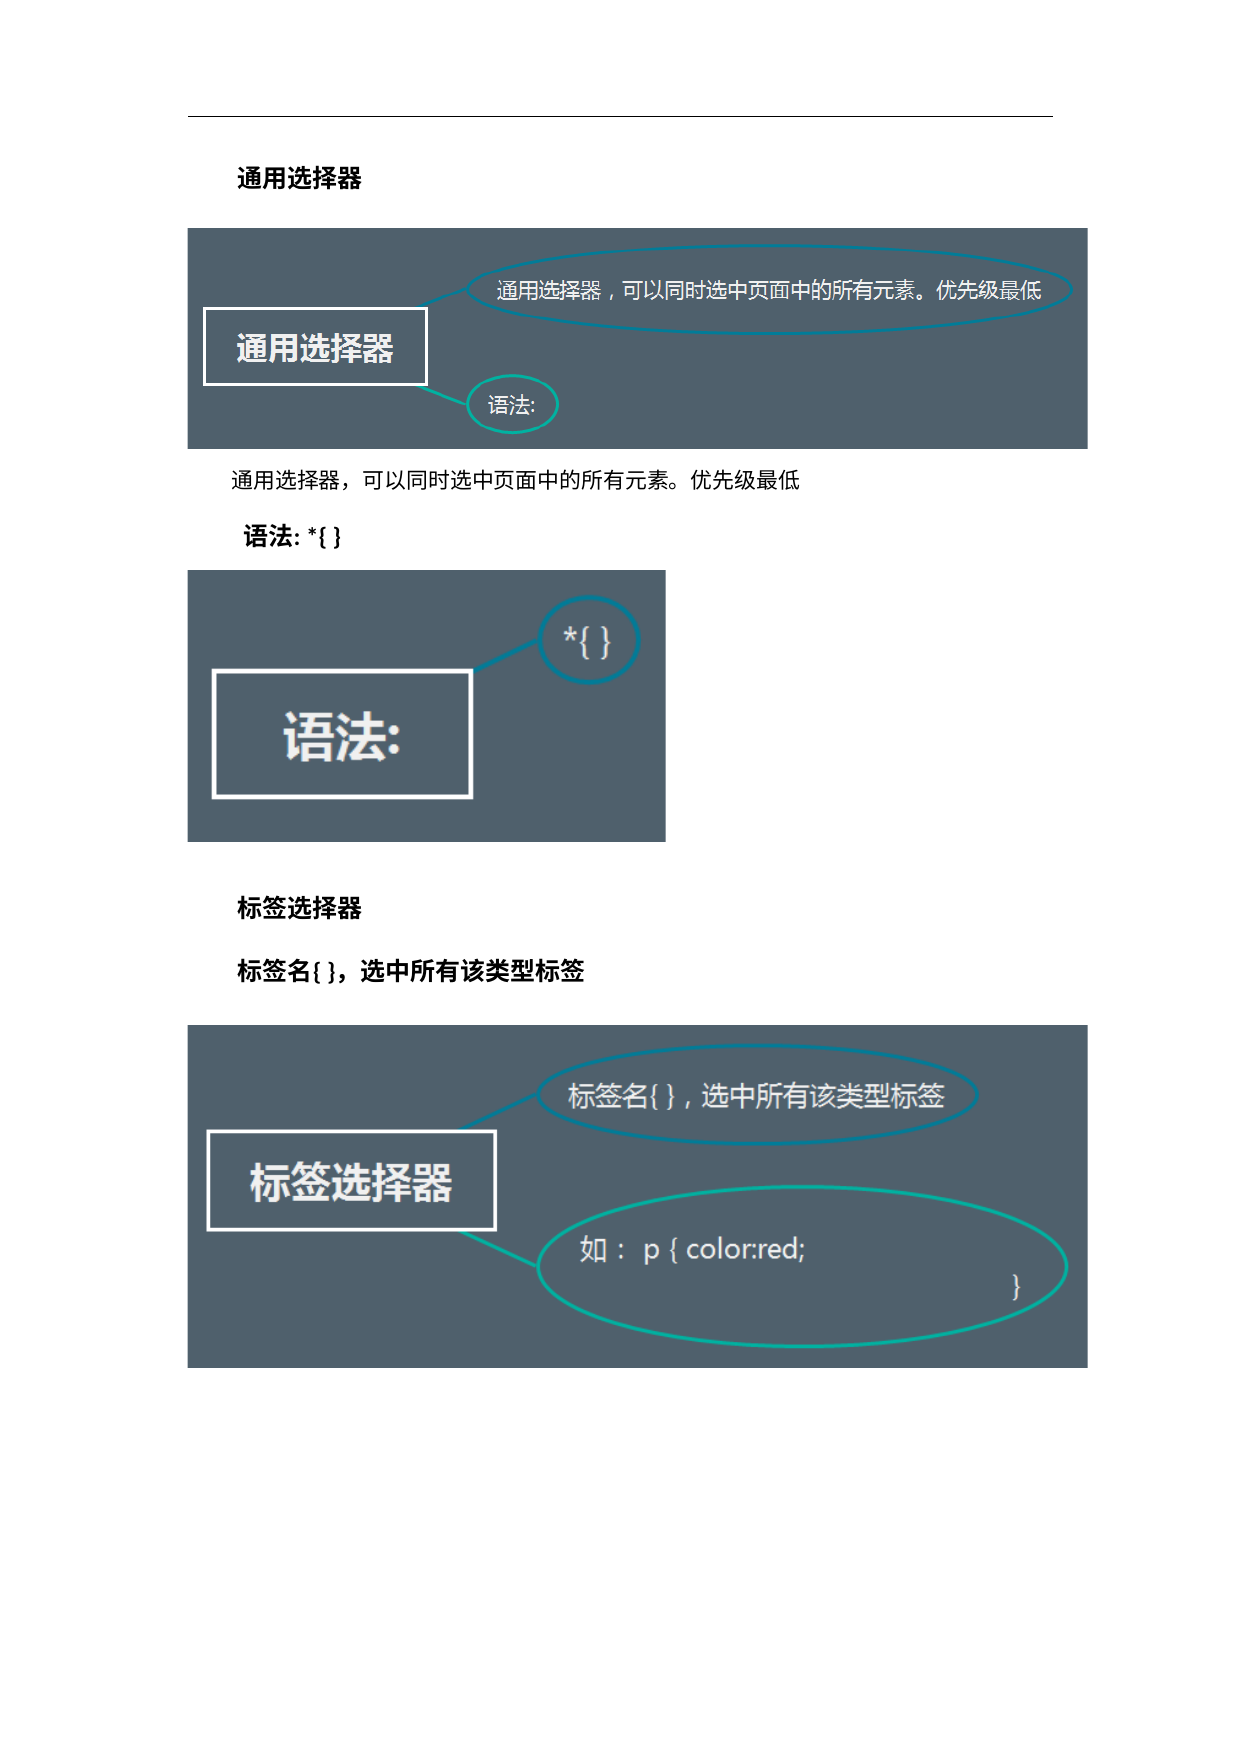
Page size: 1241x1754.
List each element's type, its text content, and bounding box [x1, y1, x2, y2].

subtitle 标签名{ }，选中所有该类型标签 [187, 955, 1053, 987]
text 通用选择器，可以同时选中页面中的所有元素。优先级最低 [187, 463, 1053, 496]
picture [187, 1025, 1088, 1368]
subtitle 语法: *{ } [187, 521, 1053, 553]
subtitle 标签选择器 [187, 892, 1053, 925]
picture [187, 228, 1088, 449]
picture [187, 570, 666, 842]
subtitle 通用选择器 [187, 162, 1053, 194]
